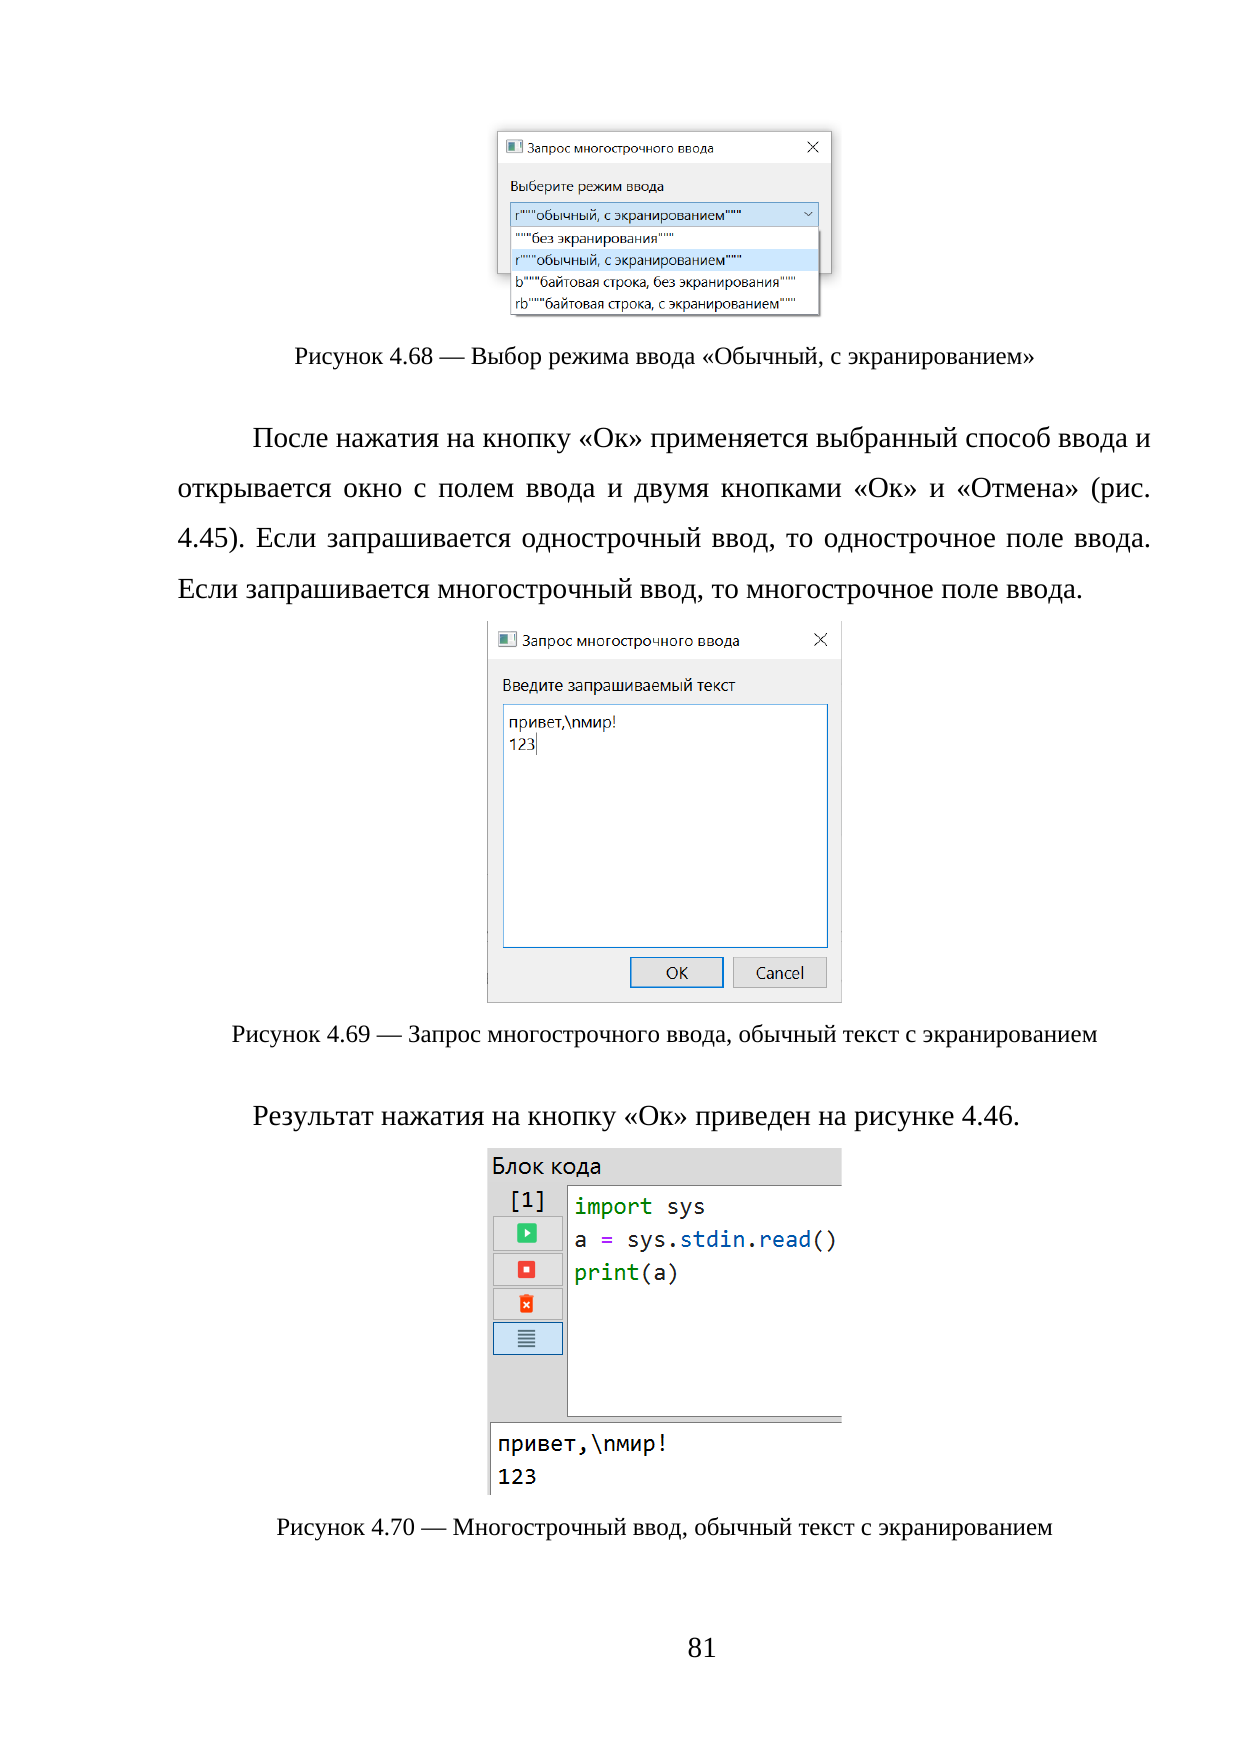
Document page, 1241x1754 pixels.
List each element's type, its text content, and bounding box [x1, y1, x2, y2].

picture [487, 1148, 842, 1495]
text Результат нажатия на кнопку «Ок» приведен на рисунке 4.46. [177, 1098, 1152, 1132]
picture [487, 118, 842, 324]
picture [487, 621, 842, 1003]
text После нажатия на кнопку «Ок» применяется выбранный способ ввода и открывается окно с полем ввода и двумя кнопками «Ок» и «Отмена» (рис. 4.45). Если запрашивается однострочный ввод, то однострочное поле ввода. Если запрашивается многострочный ввод, то многострочное поле ввода. [177, 420, 1152, 604]
